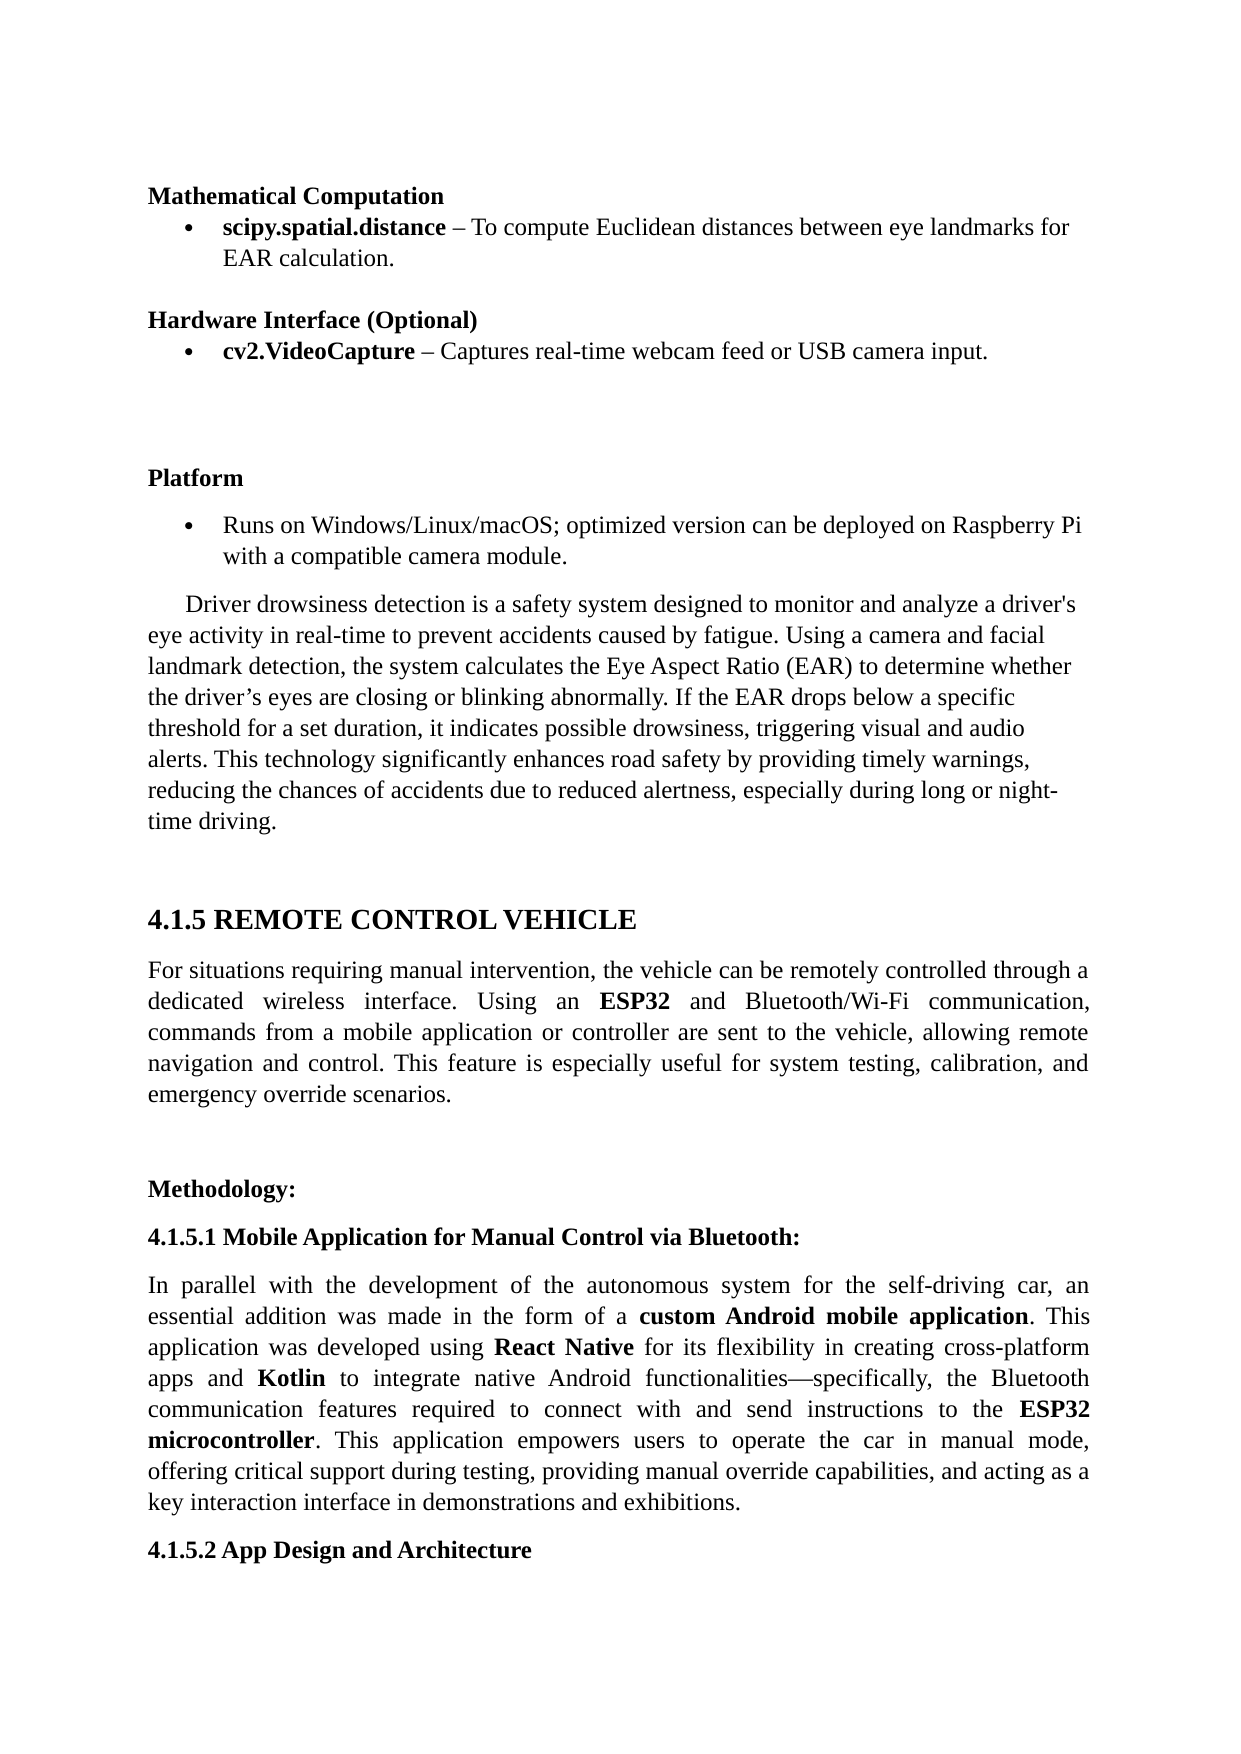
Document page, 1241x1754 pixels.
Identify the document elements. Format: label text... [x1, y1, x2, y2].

text Hardware Interface (Optional) [148, 305, 1090, 334]
text In parallel with the development of the autonomous system for the self-driving car, an essential addition was made in the form of a custom Android mobile application. This application was developed using React Native for its flexibility in creating cross-platform apps and Kotlin to integrate native Android functionalities—specifically, the Bluetooth communication features required to connect with and send instructions to the ESP32 microcontroller. This application empowers users to operate the car in manual mode, offering critical support during testing, providing manual override capabilities, and acting as a key interaction interface in demonstrations and exhibitions. [148, 1270, 1090, 1516]
list scipy.spatial.distance – To compute Euclidean distances between eye landmarks for EAR calculation. [185, 212, 1090, 272]
text 4.1.5 REMOTE CONTROL VEHICLE [148, 902, 1090, 935]
list Runs on Windows/Linux/macOS; optimized version can be deployed on Raspberry Pi with a compatible camera module. [185, 510, 1090, 570]
text 4.1.5.2 App Design and Architecture [148, 1535, 1090, 1563]
list cv2.VideoCapture – Captures real-time webcam feed or USB camera input. [185, 336, 1090, 365]
text 4.1.5.1 Mobile Application for Manual Control via Bluetooth: [148, 1222, 1090, 1251]
text For situations requiring manual intervention, the vehicle can be remotely controlled through a dedicated wireless interface. Using an ESP32 and Bluetooth/Wi-Fi communication, commands from a mobile application or controller are sent to the vehicle, allowing remote navigation and control. This feature is especially useful for system testing, calibration, and emergency override scenarios. [148, 955, 1090, 1108]
text Driver drowsiness detection is a safety system designed to monitor and analyze a driver's eye activity in real-time to prevent accidents caused by fatigue. Using a camera and facial landmark detection, the system calculates the Eye Aspect Ratio (EAR) to determine whether the driver’s eyes are closing or blinking abnormally. If the EAR drops below a specific threshold for a set duration, it indicates possible drowsiness, triggering visual and audio alerts. This technology significantly enhances road safety by providing timely warnings, reducing the chances of accidents due to reduced alertness, especially during long or night-time driving. [148, 589, 1090, 835]
text Mathematical Computation [148, 181, 1090, 210]
text Methodology: [148, 1174, 1090, 1203]
text Platform [148, 463, 1090, 491]
